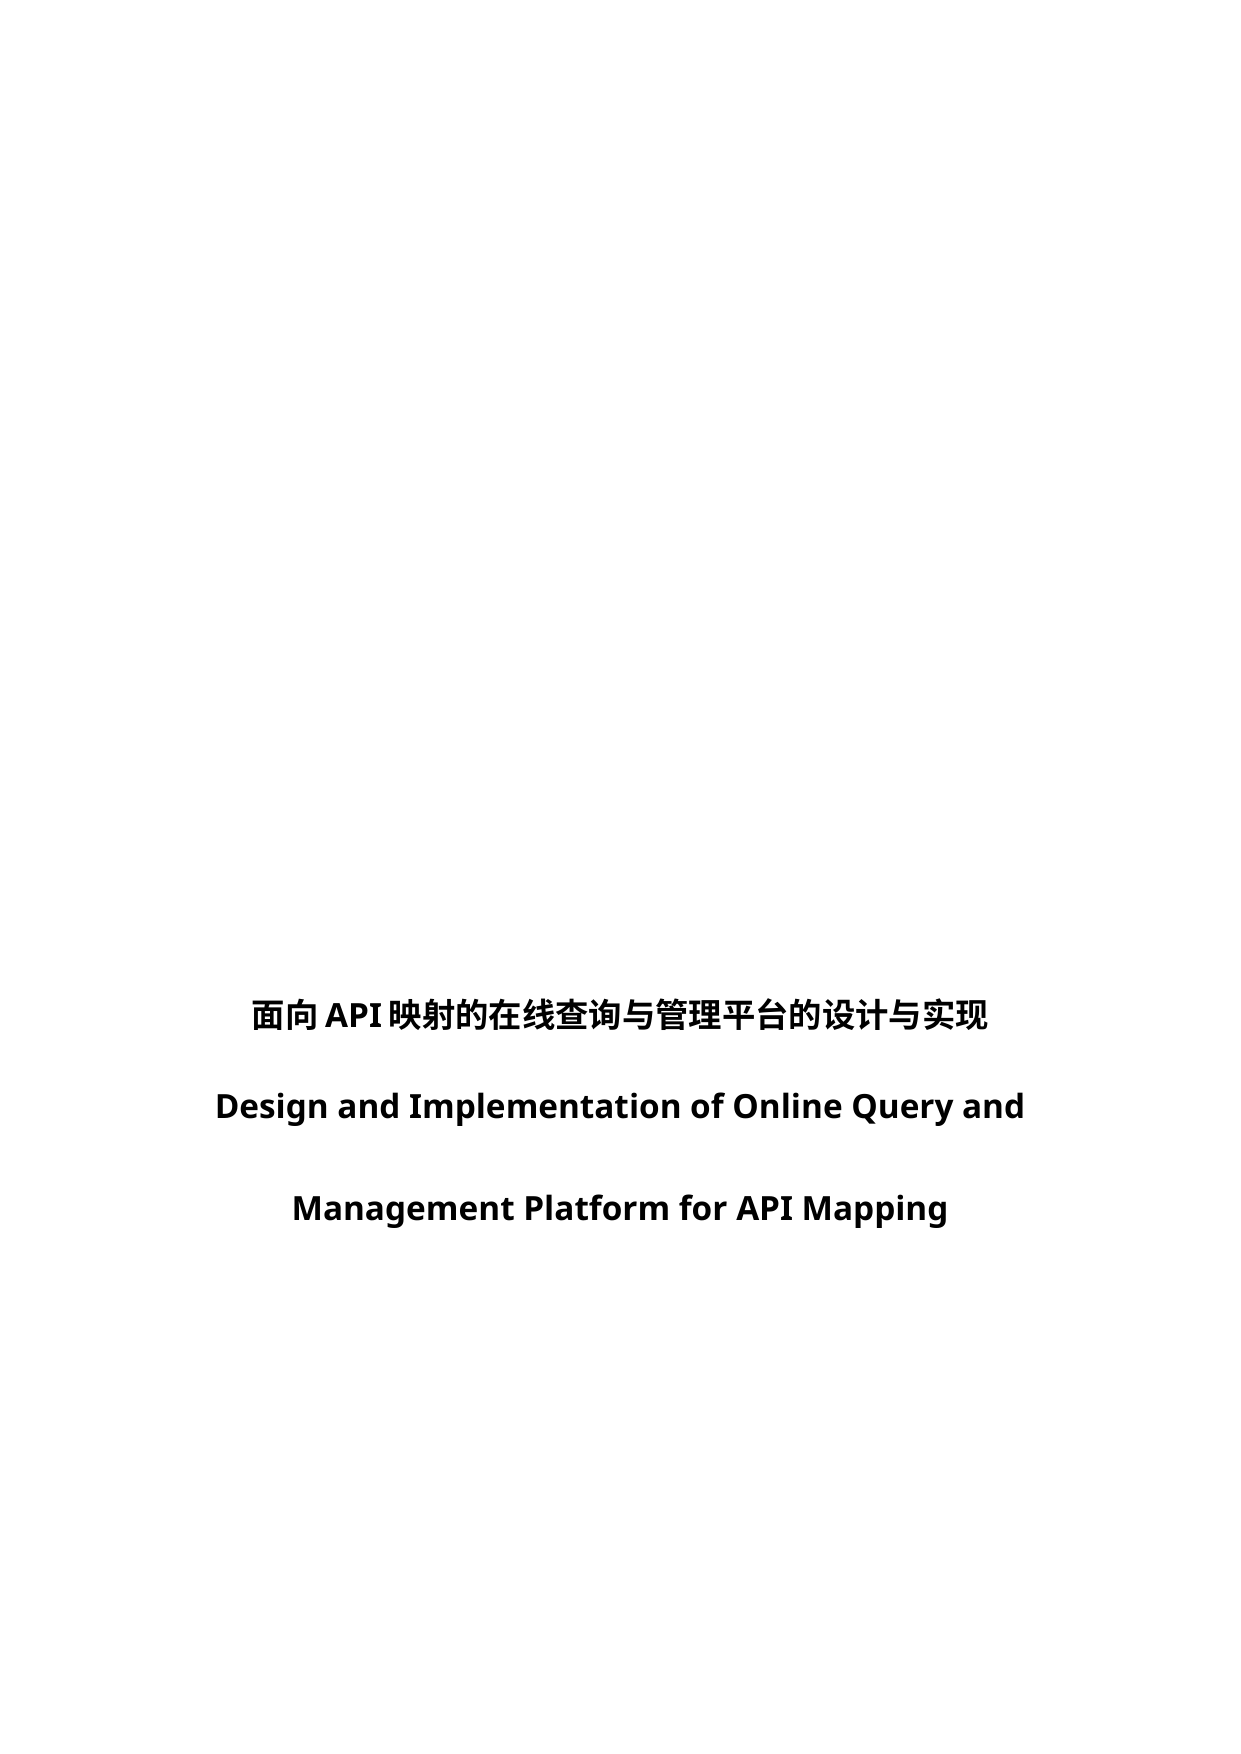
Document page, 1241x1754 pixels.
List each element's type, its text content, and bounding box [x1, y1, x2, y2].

text Design and Implementation of Online Query and Management Platform for API Mapping [187, 1072, 1053, 1241]
text 面向API映射的在线查询与管理平台的设计与实现 [187, 979, 1053, 1047]
